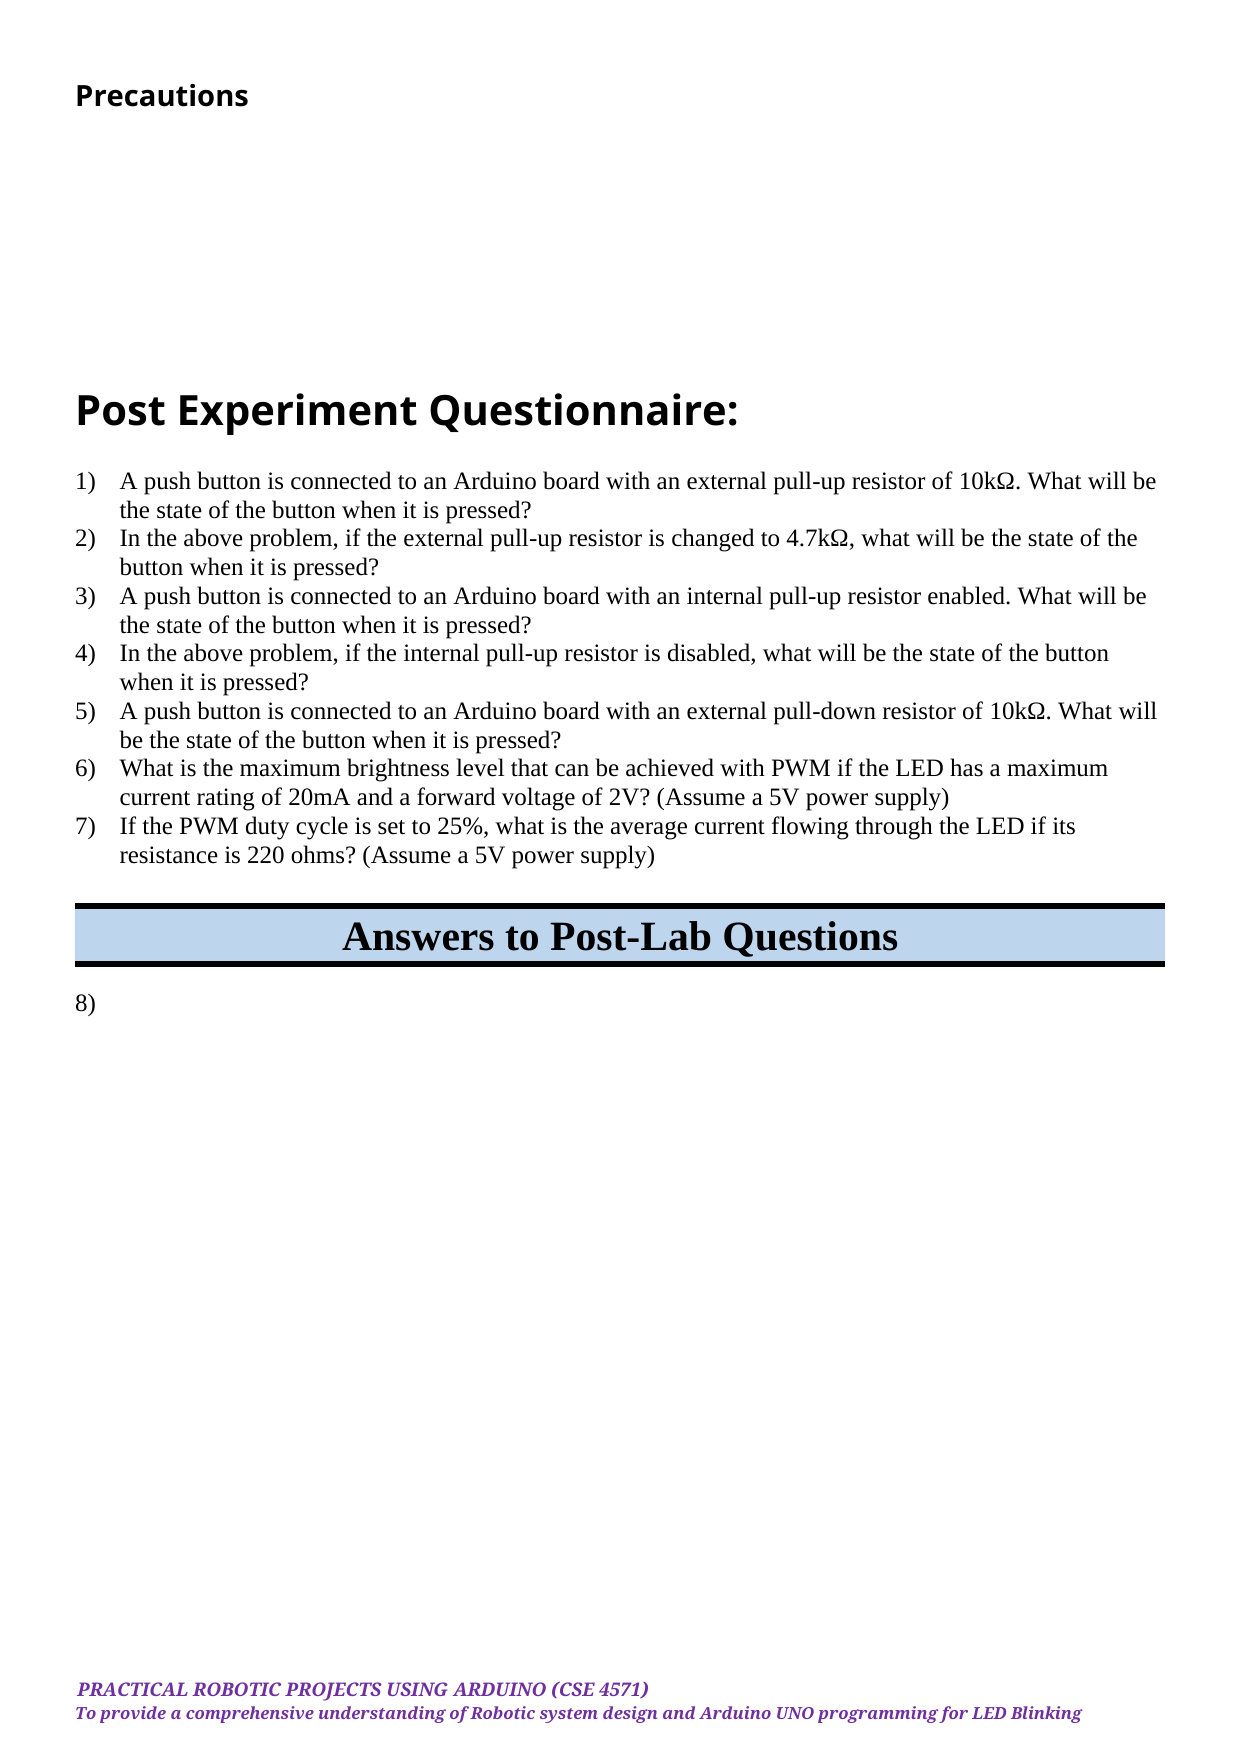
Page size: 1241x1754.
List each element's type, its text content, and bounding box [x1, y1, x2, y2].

list In the above problem, if the external pull-up resistor is changed to 4.7kΩ, what will be the state of the button when it is pressed? [75, 523, 1165, 581]
list A push button is connected to an Arduino board with an internal pull-up resistor enabled. What will be the state of the button when it is pressed? [75, 581, 1165, 638]
list What is the maximum brightness level that can be achieved with PWM if the LED has a maximum current rating of 20mA and a forward voltage of 2V? (Assume a 5V power supply) [75, 753, 1165, 811]
list A push button is connected to an Arduino board with an external pull-down resistor of 10kΩ. What will be the state of the button when it is pressed? [75, 696, 1165, 753]
list A push button is connected to an Arduino board with an external pull-up resistor of 10kΩ. What will be the state of the button when it is pressed? [75, 466, 1165, 523]
list Precautions Post Experiment Questionnaire: [75, 75, 1165, 438]
list If the PWM duty cycle is set to 25%, what is the average current flowing through the LED if its resistance is 220 ohms? (Assume a 5V power supply) [75, 811, 1165, 868]
list In the above problem, if the internal pull-up resistor is disabled, what will be the state of the button when it is pressed? [75, 638, 1165, 696]
text Answers to Post-Lab Questions [75, 909, 1165, 961]
